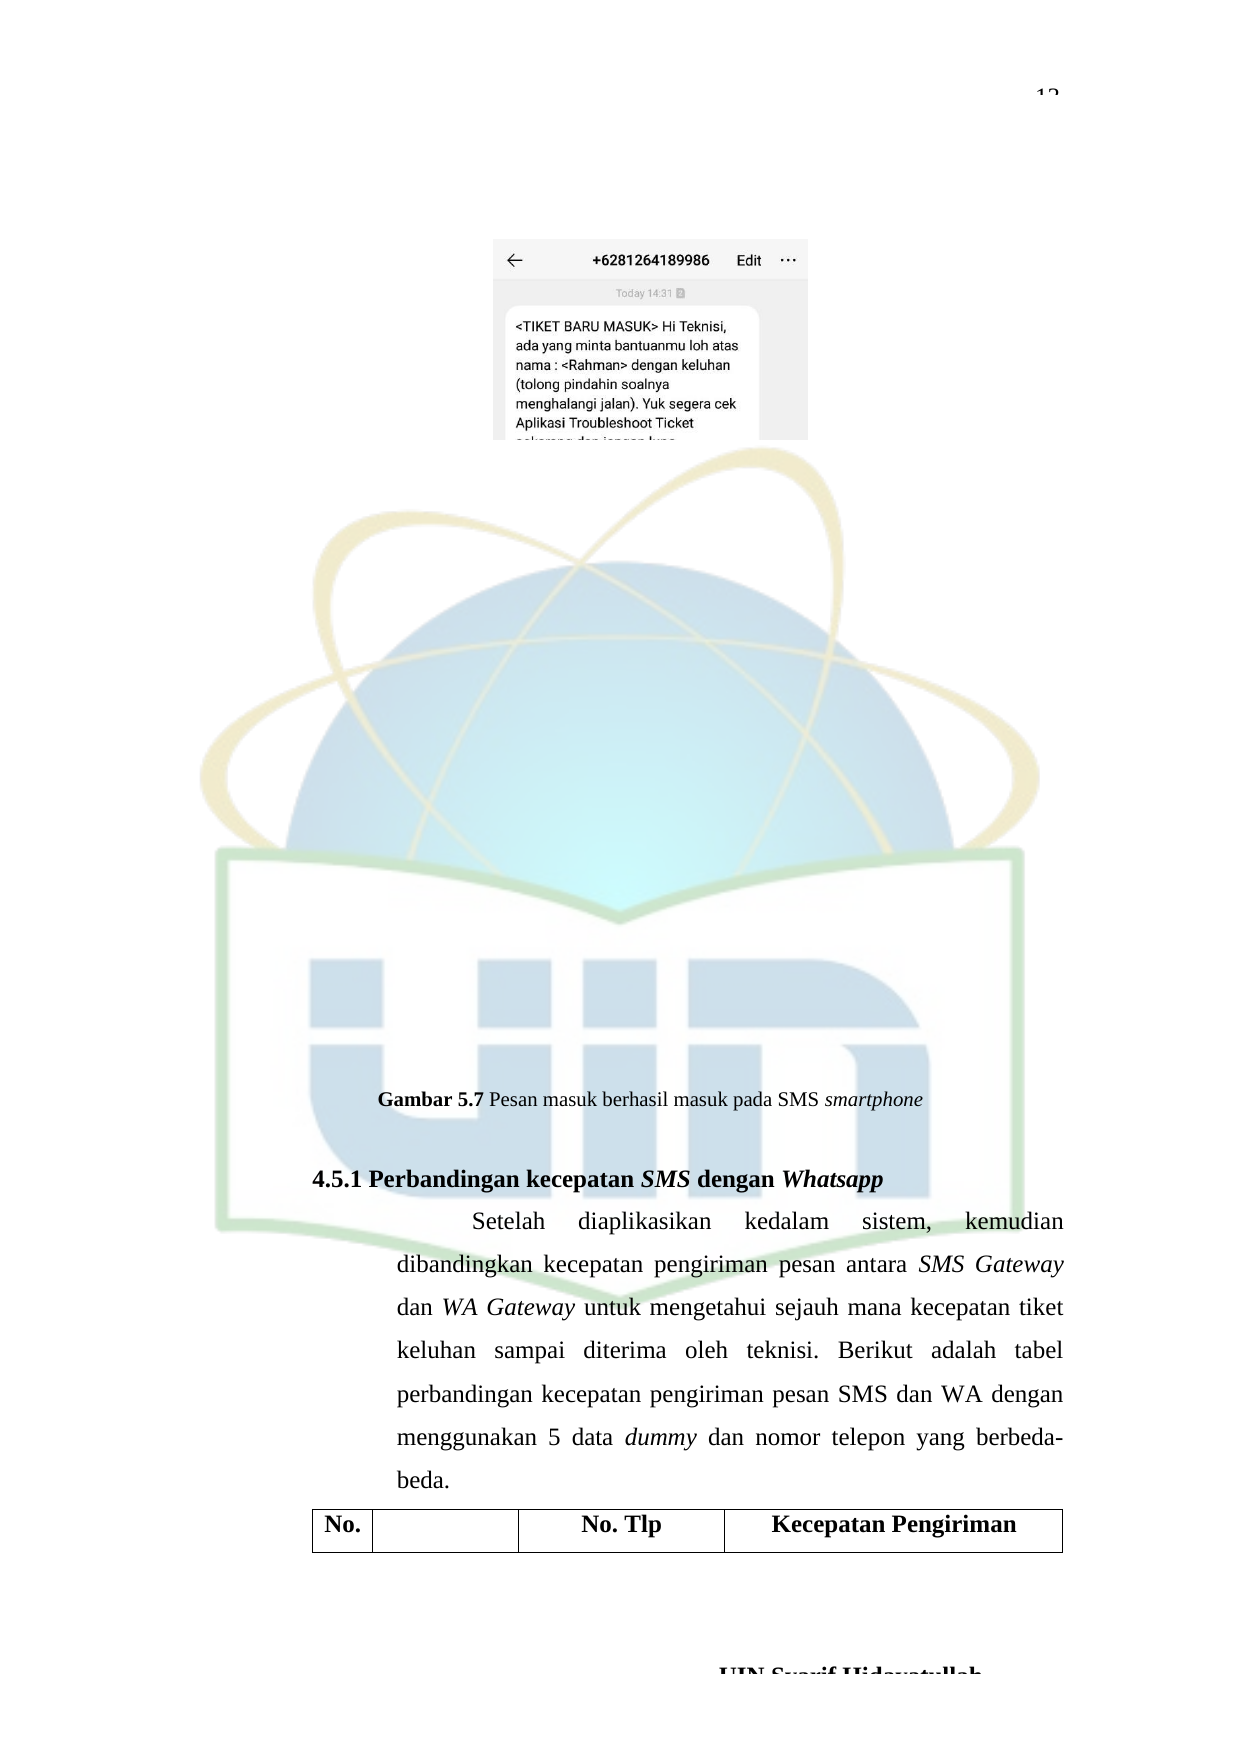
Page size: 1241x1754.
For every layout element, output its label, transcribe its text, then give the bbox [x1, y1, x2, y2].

text 4.5.1 Perbandingan kecepatan SMS dengan Whatsapp [312, 1164, 1240, 1192]
text Setelah diaplikasikan kedalam sistem, kemudian dibandingkan kecepatan pengiriman pesan antara SMS Gateway dan WA Gateway untuk mengetahui sejauh mana kecepatan tiket keluhan sampai diterima oleh teknisi. Berikut adalah tabel perbandingan kecepatan pengiriman pesan SMS dan WA dengan menggunakan 5 data dummy dan nomor telepon yang berbeda- beda. [397, 1206, 1064, 1494]
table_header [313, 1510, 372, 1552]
text Gambar 5.7 Pesan masuk berhasil masuk pada SMS smartphone [377, 1087, 1240, 1111]
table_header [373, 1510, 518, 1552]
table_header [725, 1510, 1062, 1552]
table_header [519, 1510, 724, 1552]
picture [0, 239, 1241, 1320]
